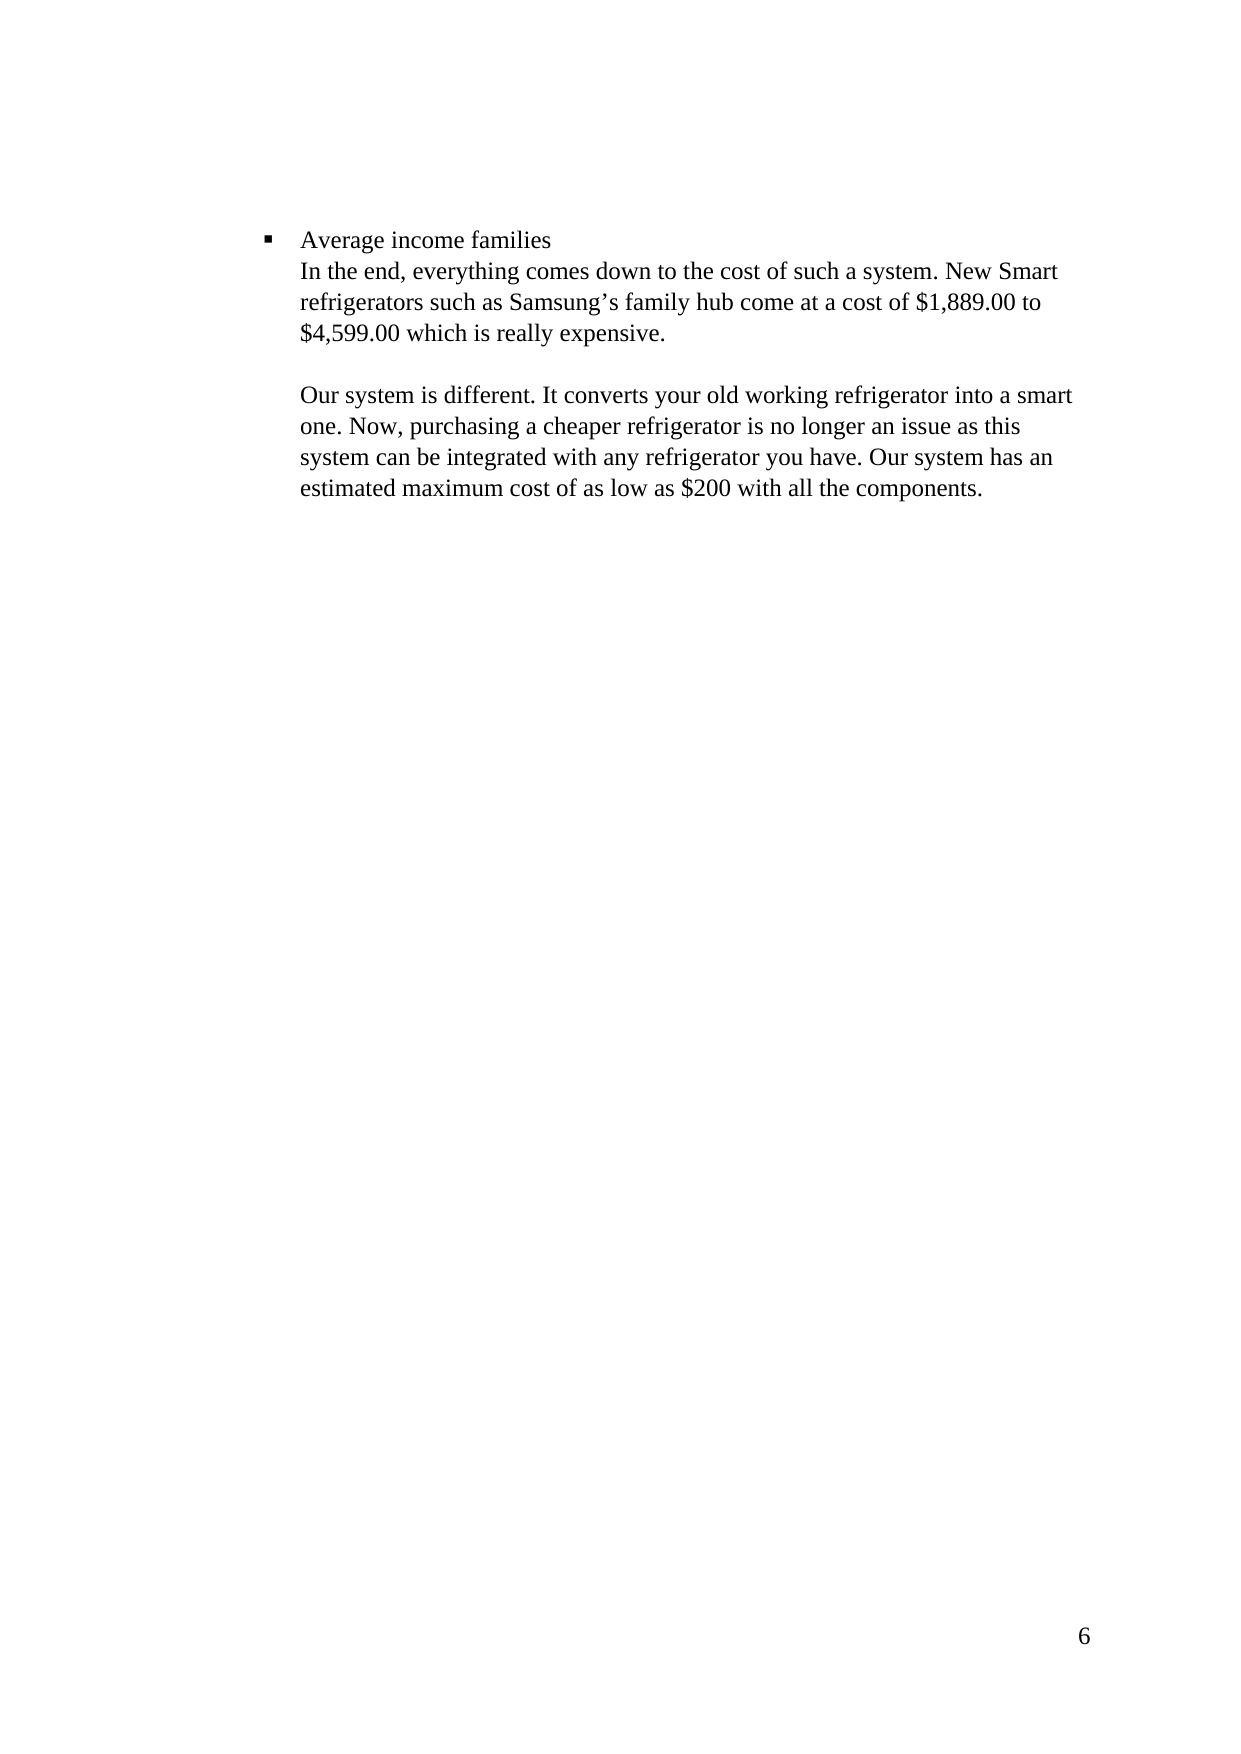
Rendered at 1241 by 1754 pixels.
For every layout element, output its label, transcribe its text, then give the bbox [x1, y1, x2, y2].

list Average income families [262, 225, 1090, 254]
list In the end, everything comes down to the cost of such a system. New Smart refrigerators such as Samsung’s family hub come at a cost of $1,889.00 to $4,599.00 which is really expensive. [300, 256, 1090, 347]
list Our system is different. It converts your old working refrigerator into a smart one. Now, purchasing a cheaper refrigerator is no longer an issue as this system can be integrated with any refrigerator you have. Our system has an estimated maximum cost of as low as $200 with all the components. [300, 380, 1090, 502]
